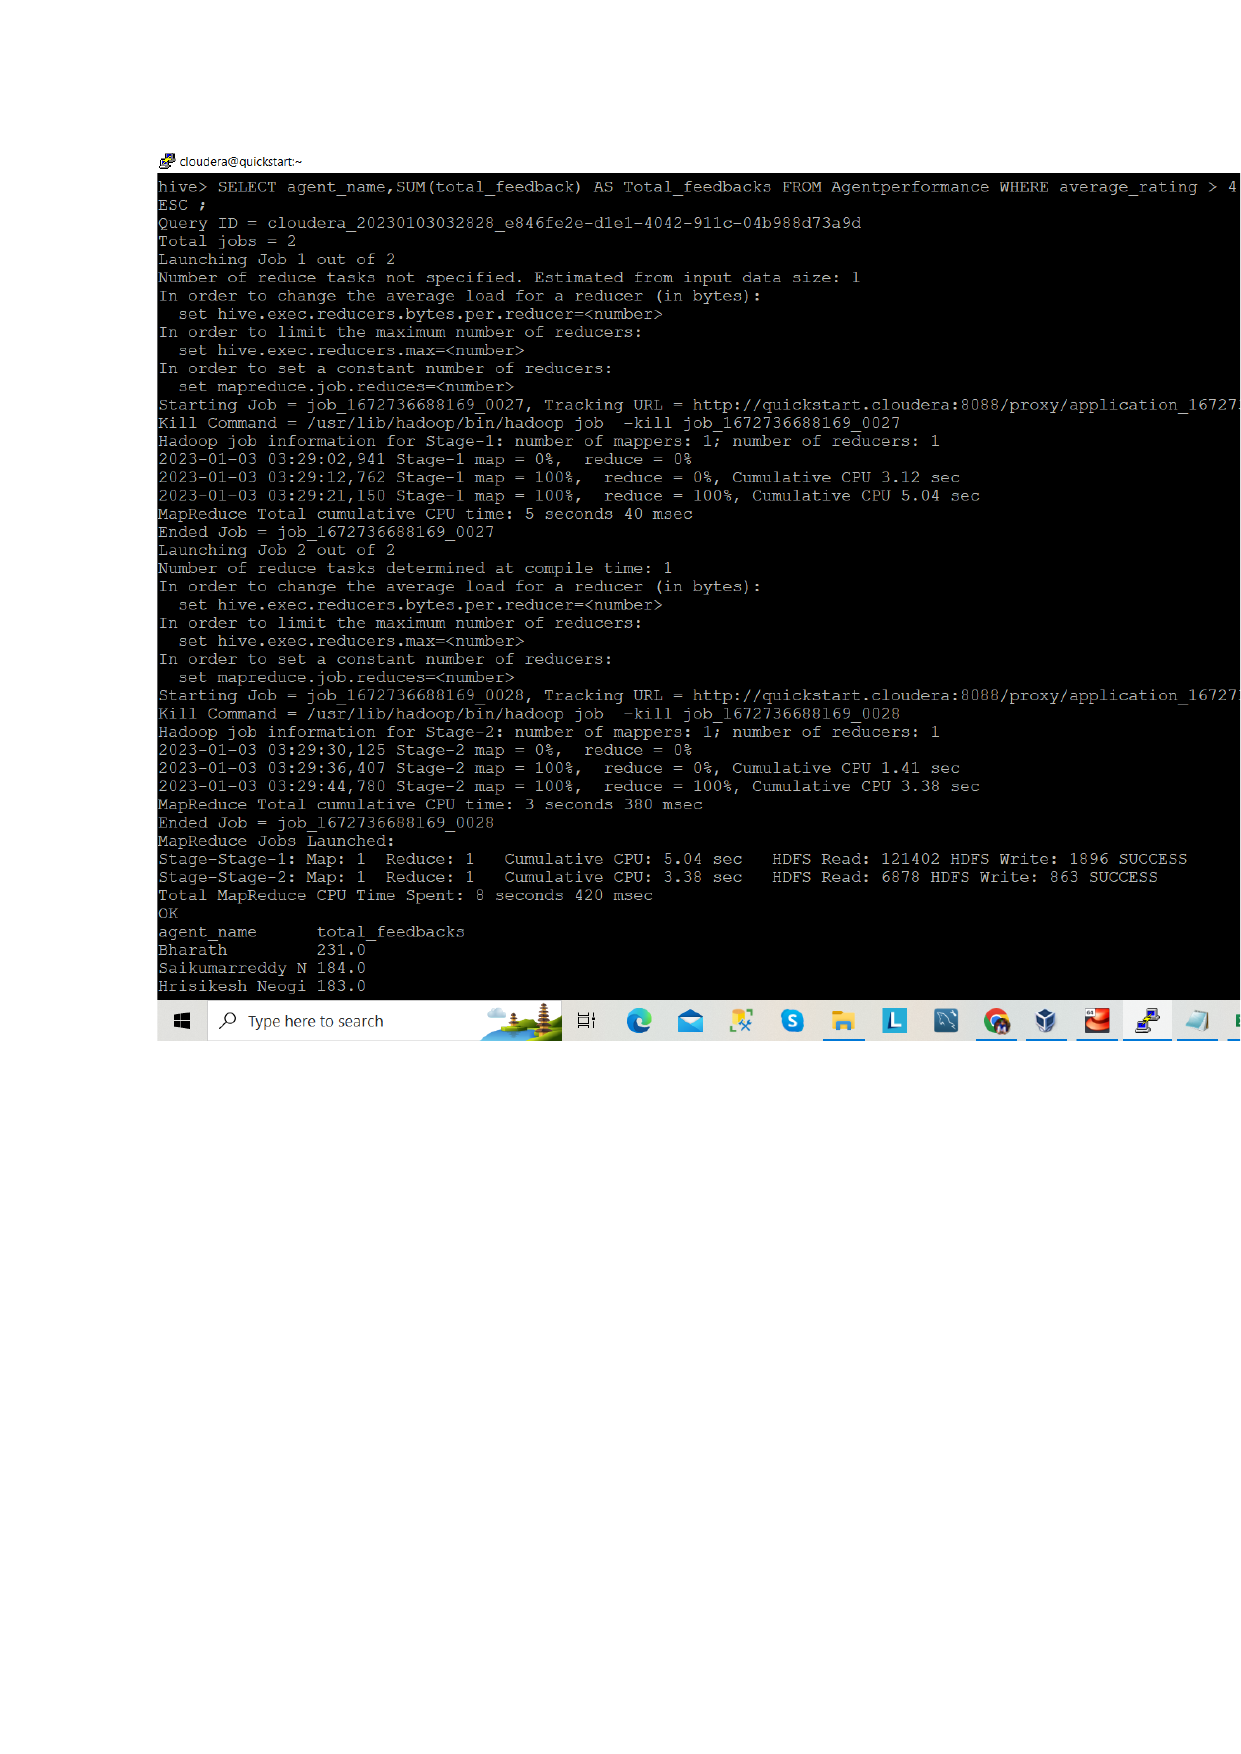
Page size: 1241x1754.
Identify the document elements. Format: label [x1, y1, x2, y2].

picture [157, 150, 1241, 1041]
